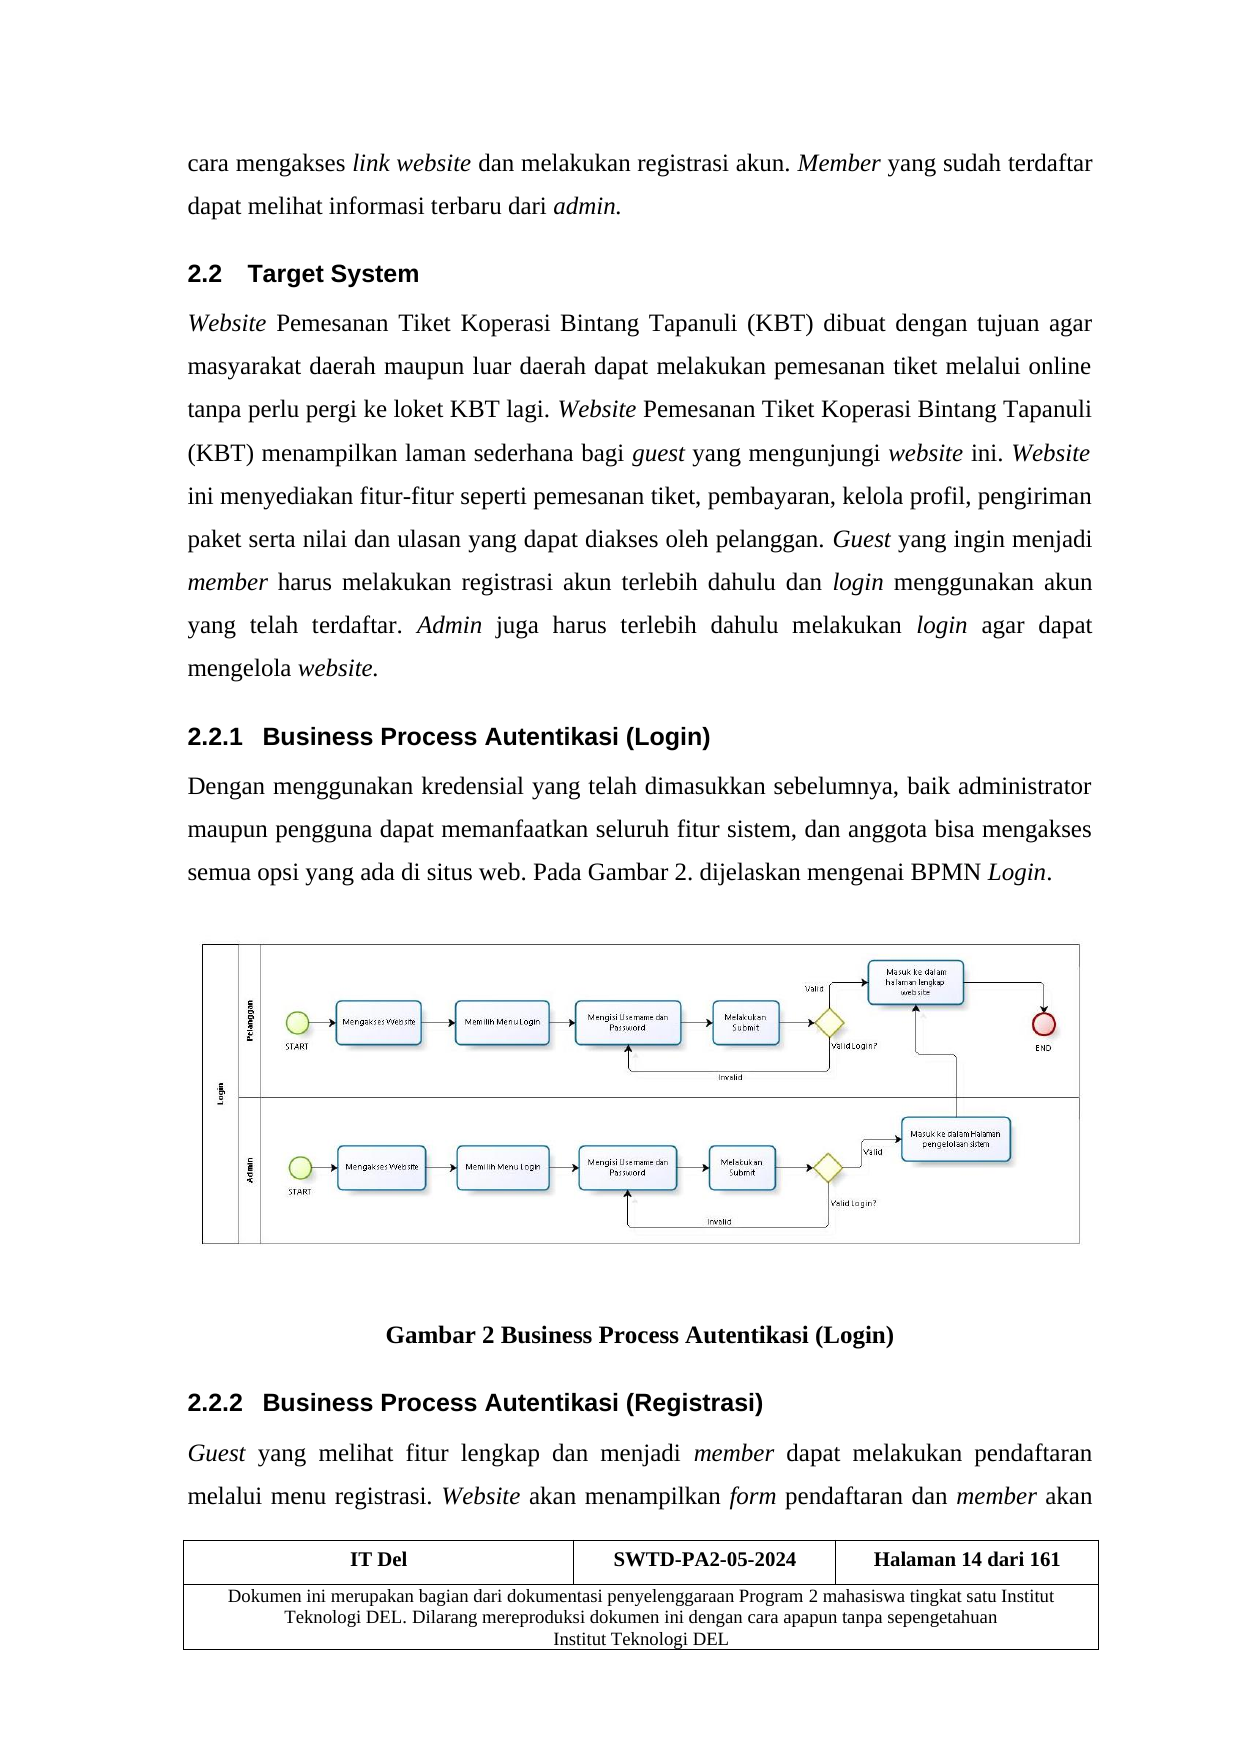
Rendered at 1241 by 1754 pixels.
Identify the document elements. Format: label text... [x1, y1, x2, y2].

subtitle Business Process Autentikasi (Registrasi) [187, 1388, 1092, 1417]
text Dengan menggunakan kredensial yang telah dimasukkan sebelumnya, baik administrator maupun pengguna dapat memanfaatkan seluruh fitur sistem, dan anggota bisa mengakses semua opsi yang ada di situs web. Pada Gambar 2. dijelaskan mengenai BPMN Login. [187, 771, 1092, 886]
subtitle Business Process Autentikasi (Login) [187, 721, 1092, 750]
text Website Pemesanan Tiket Koperasi Bintang Tapanuli (KBT) dibuat dengan tujuan agar masyarakat daerah maupun luar daerah dapat melakukan pemesanan tiket melalui online tanpa perlu pergi ke loket KBT lagi. Website Pemesanan Tiket Koperasi Bintang Tapanuli (KBT) menampilkan laman sederhana bagi guest yang mengunjungi website ini. Website ini menyediakan fitur-fitur seperti pemesanan tiket, pembayaran, kelola profil, pengiriman paket serta nilai dan ulasan yang dapat diakses oleh pelanggan. Guest yang ingin menjadi member harus melakukan registrasi akun terlebih dahulu dan login menggunakan akun yang telah terdaftar. Admin juga harus terlebih dahulu melakukan login agar dapat mengelola website. [187, 308, 1092, 682]
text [187, 148, 1092, 219]
picture [187, 929, 1093, 1277]
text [187, 1438, 1092, 1510]
text Gambar 2 Business Process Autentikasi (Login) [187, 1320, 1092, 1349]
subtitle Target System [187, 259, 1092, 288]
